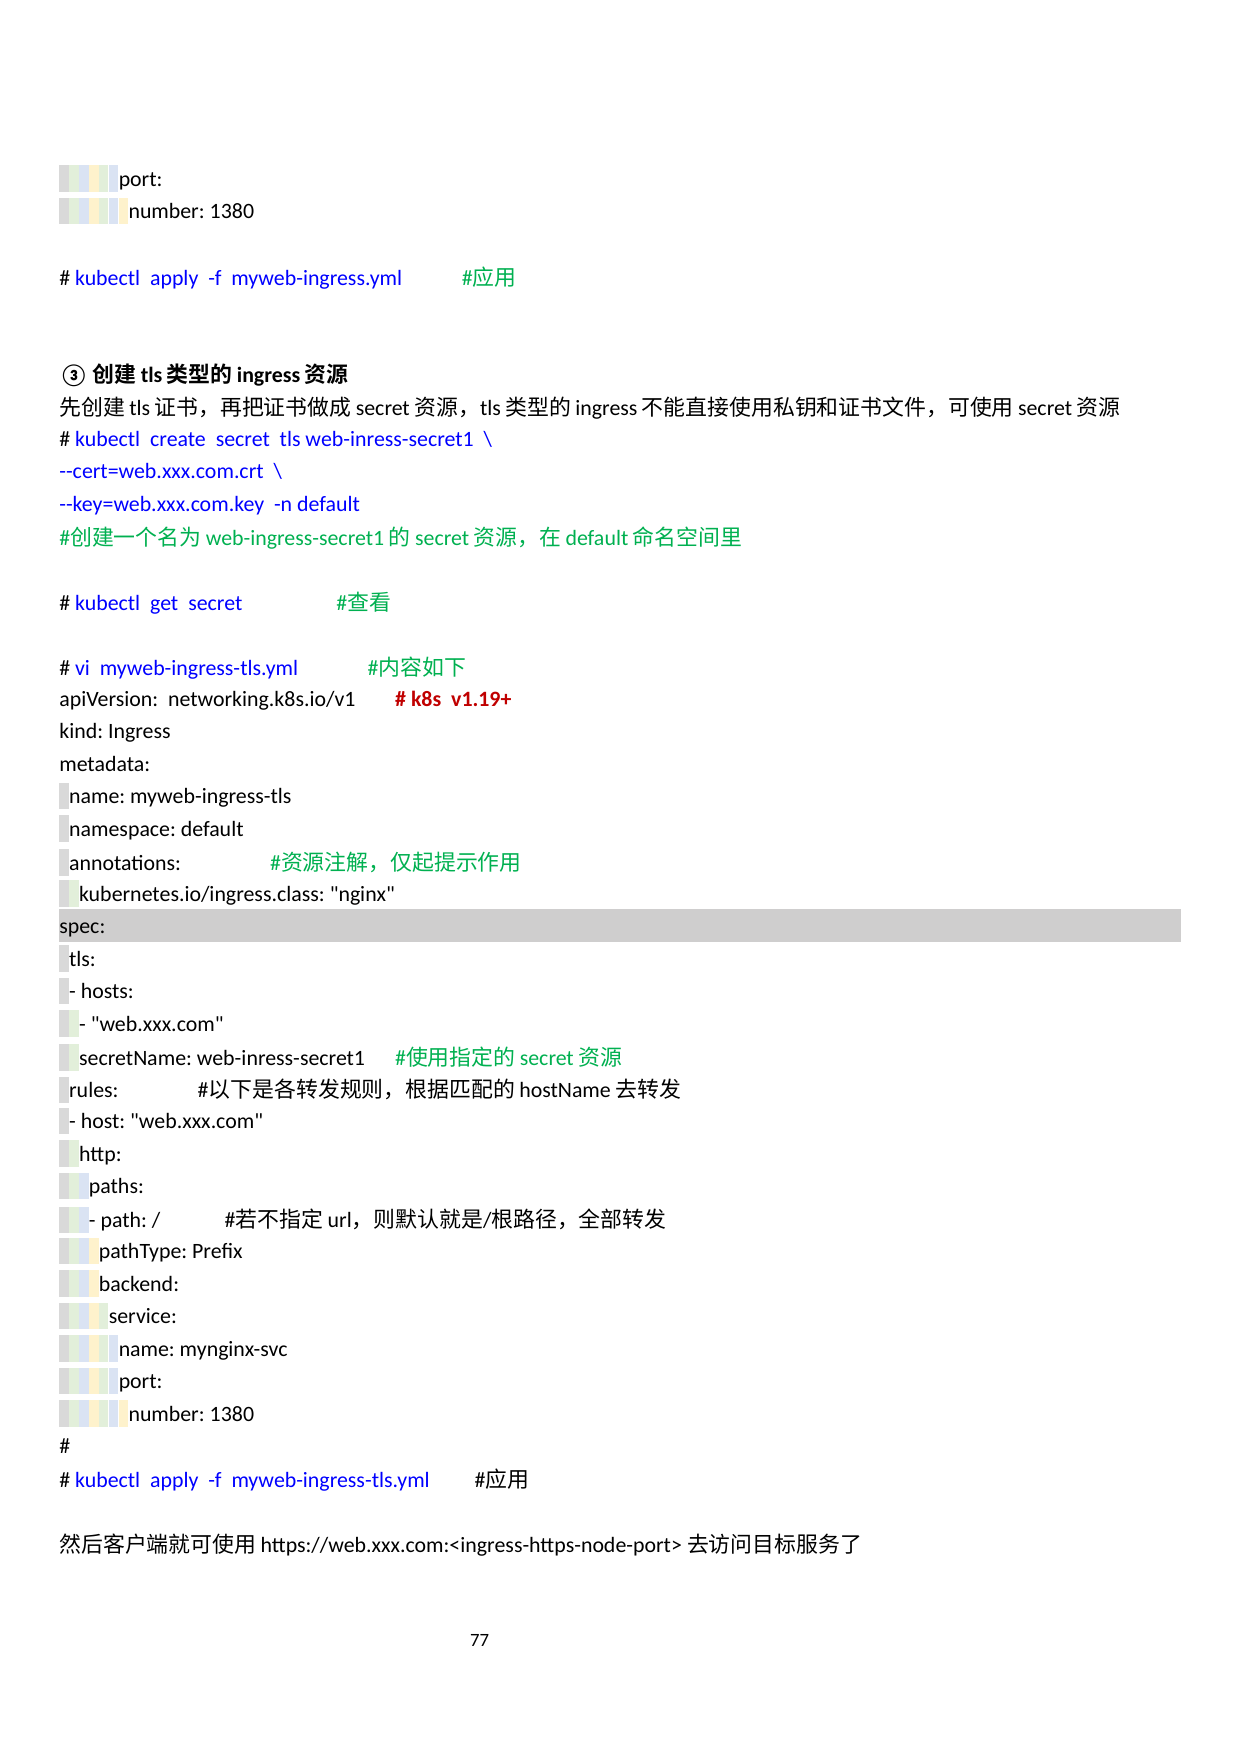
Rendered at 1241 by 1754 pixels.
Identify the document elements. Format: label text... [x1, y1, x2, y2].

text 然后客户端就可使用https://web.xxx.com:<ingress-https-node-port> 去访问目标服务了 [59, 1527, 1181, 1559]
text namespace: default [59, 812, 1181, 844]
text tls: [59, 942, 1181, 974]
text kubernetes.io/ingress.class: "nginx" [59, 877, 1181, 909]
text --key=web.xxx.com.key -n default [59, 487, 1181, 519]
text apiVersion: networking.k8s.io/v1 # k8s v1.19+ [59, 682, 1181, 714]
text paths: [59, 1169, 1181, 1202]
text 先创建tls证书，再把证书做成secret资源，tls类型的ingress不能直接使用私钥和证书文件，可使用secret资源 [59, 389, 1181, 422]
text # kubectl apply -f myweb-ingress-tls.yml #应用 [59, 1462, 1181, 1494]
text - host: "web.xxx.com" [59, 1104, 1181, 1137]
text port: [59, 162, 1181, 194]
text --cert=web.xxx.com.crt \ [59, 454, 1181, 487]
text #创建一个名为web-ingress-secret1的secret资源，在default命名空间里 [59, 519, 1181, 552]
text # kubectl create secret tls web-inress-secret1 \ [59, 422, 1181, 454]
text number: 1380 [59, 194, 1181, 227]
text # kubectl get secret #查看 [59, 584, 1181, 617]
text # [59, 1429, 1181, 1462]
text pathType: Prefix [59, 1234, 1181, 1267]
text - path: / #若不指定url，则默认就是/根路径，全部转发 [59, 1202, 1181, 1234]
text - "web.xxx.com" [59, 1007, 1181, 1039]
text http: [59, 1137, 1181, 1169]
text # vi myweb-ingress-tls.yml #内容如下 [59, 649, 1181, 682]
text number: 1380 [59, 1397, 1181, 1429]
text kind: Ingress [59, 714, 1181, 747]
text name: mynginx-svc [59, 1332, 1181, 1364]
text ③创建tls类型的ingress资源 [59, 357, 1181, 389]
text port: [59, 1364, 1181, 1397]
text spec: [59, 909, 1181, 942]
text service: [59, 1299, 1181, 1332]
text backend: [59, 1267, 1181, 1299]
text name: myweb-ingress-tls [59, 779, 1181, 812]
text rules: #以下是各转发规则，根据匹配的hostName去转发 [59, 1072, 1181, 1104]
text annotations: #资源注解，仅起提示作用 [59, 844, 1181, 877]
text - hosts: [59, 974, 1181, 1007]
text # kubectl apply -f myweb-ingress.yml #应用 [59, 259, 1181, 292]
text metadata: [59, 747, 1181, 779]
text secretName: web-inress-secret1 #使用指定的secret资源 [59, 1039, 1181, 1072]
